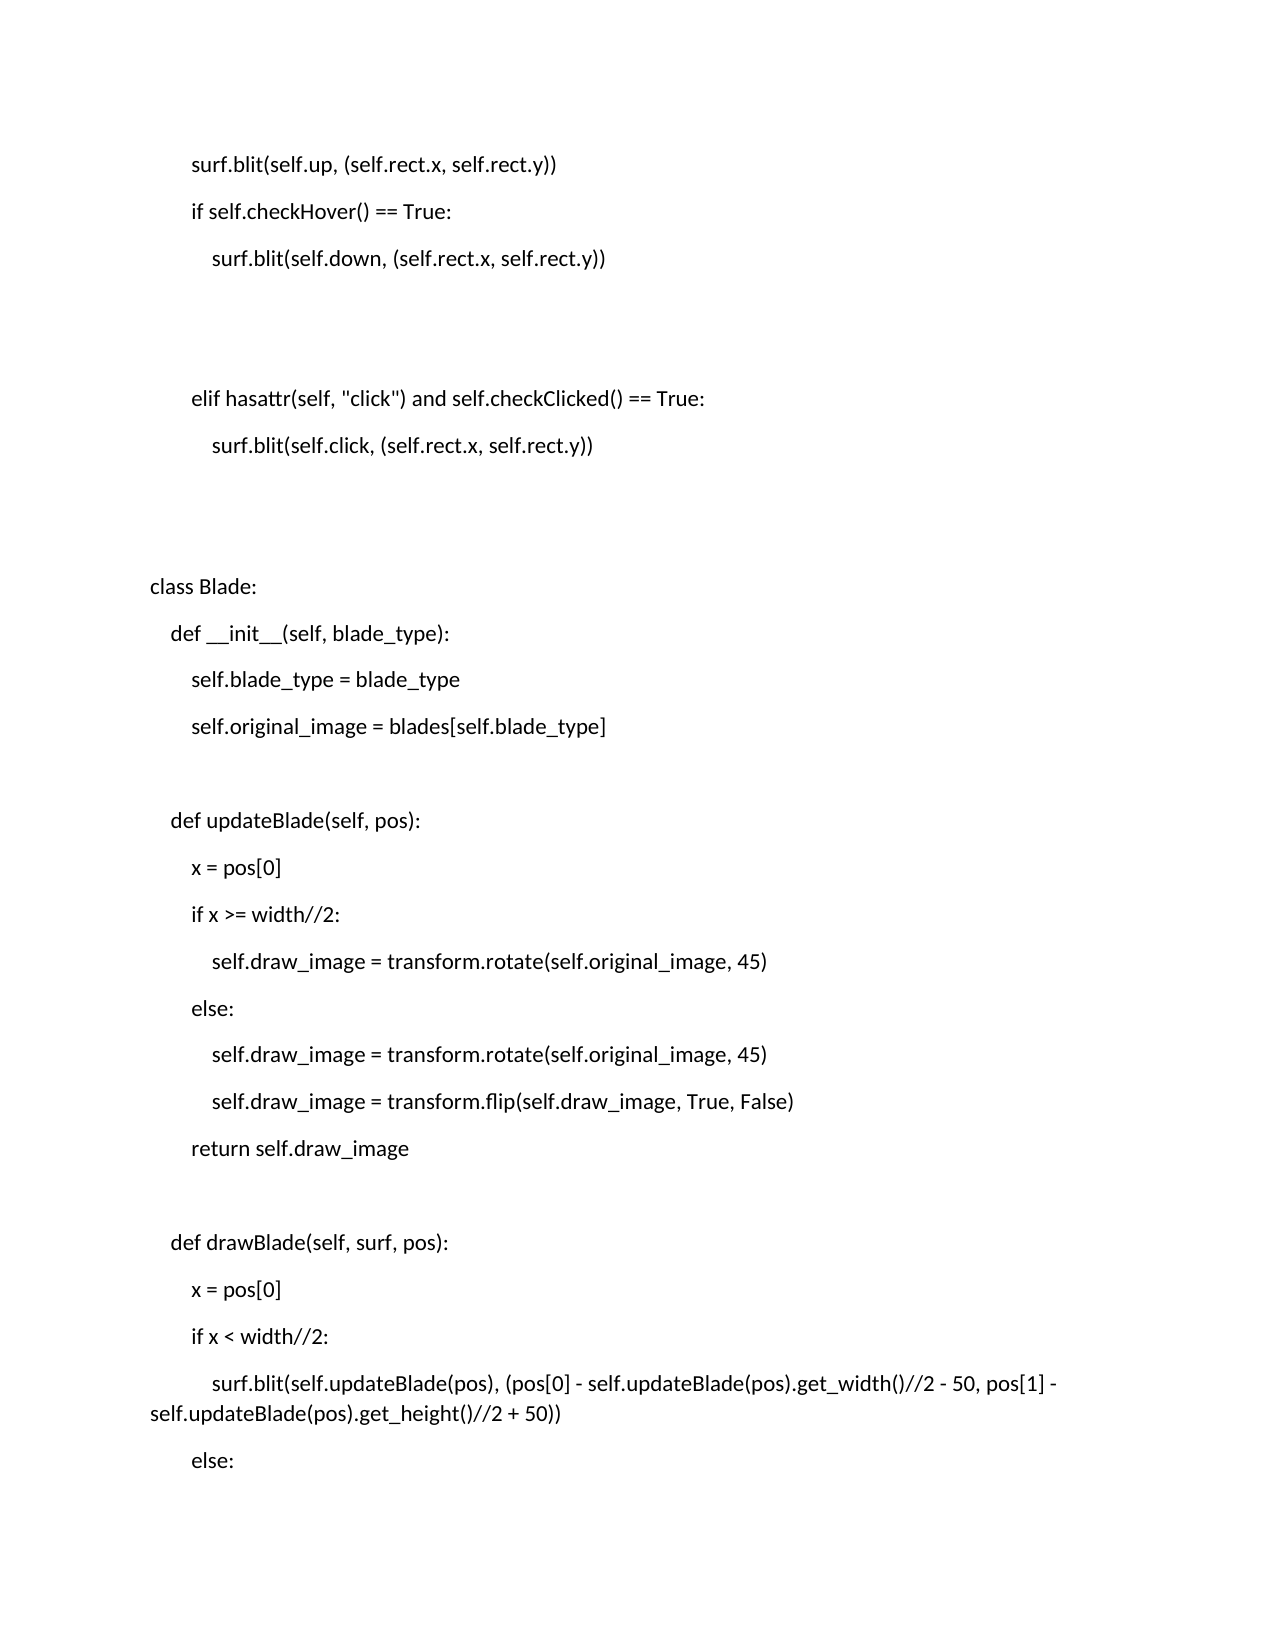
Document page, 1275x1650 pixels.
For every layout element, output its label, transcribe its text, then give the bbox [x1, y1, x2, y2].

text x = pos[0] [150, 1275, 1125, 1303]
text x = pos[0] [150, 853, 1125, 881]
text surf.blit(self.click, (self.rect.x, self.rect.y)) [150, 431, 1125, 459]
text surf.blit(self.down, (self.rect.x, self.rect.y)) [150, 244, 1125, 272]
text class Blade: [150, 572, 1125, 600]
text self.draw_image = transform.flip(self.draw_image, True, False) [150, 1087, 1125, 1116]
text self.draw_image = transform.rotate(self.original_image, 45) [150, 947, 1125, 975]
text def drawBlade(self, surf, pos): [150, 1228, 1125, 1256]
text else: [150, 1446, 1125, 1474]
text else: [150, 994, 1125, 1022]
text return self.draw_image [150, 1134, 1125, 1162]
text def __init__(self, blade_type): [150, 619, 1125, 647]
text if self.checkHover() == True: [150, 197, 1125, 225]
text self.draw_image = transform.rotate(self.original_image, 45) [150, 1041, 1125, 1069]
text def updateBlade(self, pos): [150, 806, 1125, 834]
text self.original_image = blades[self.blade_type] [150, 712, 1125, 741]
text surf.blit(self.up, (self.rect.x, self.rect.y)) [150, 150, 1125, 178]
text self.blade_type = blade_type [150, 666, 1125, 694]
text elif hasattr(self, "click") and self.checkClicked() == True: [150, 384, 1125, 412]
text if x >= width//2: [150, 900, 1125, 928]
text if x < width//2: [150, 1322, 1125, 1350]
text surf.blit(self.updateBlade(pos), (pos[0] - self.updateBlade(pos).get_width()//2 - 50, pos[1] - self.updateBlade(pos).get_height()//2 + 50)) [150, 1369, 1125, 1427]
